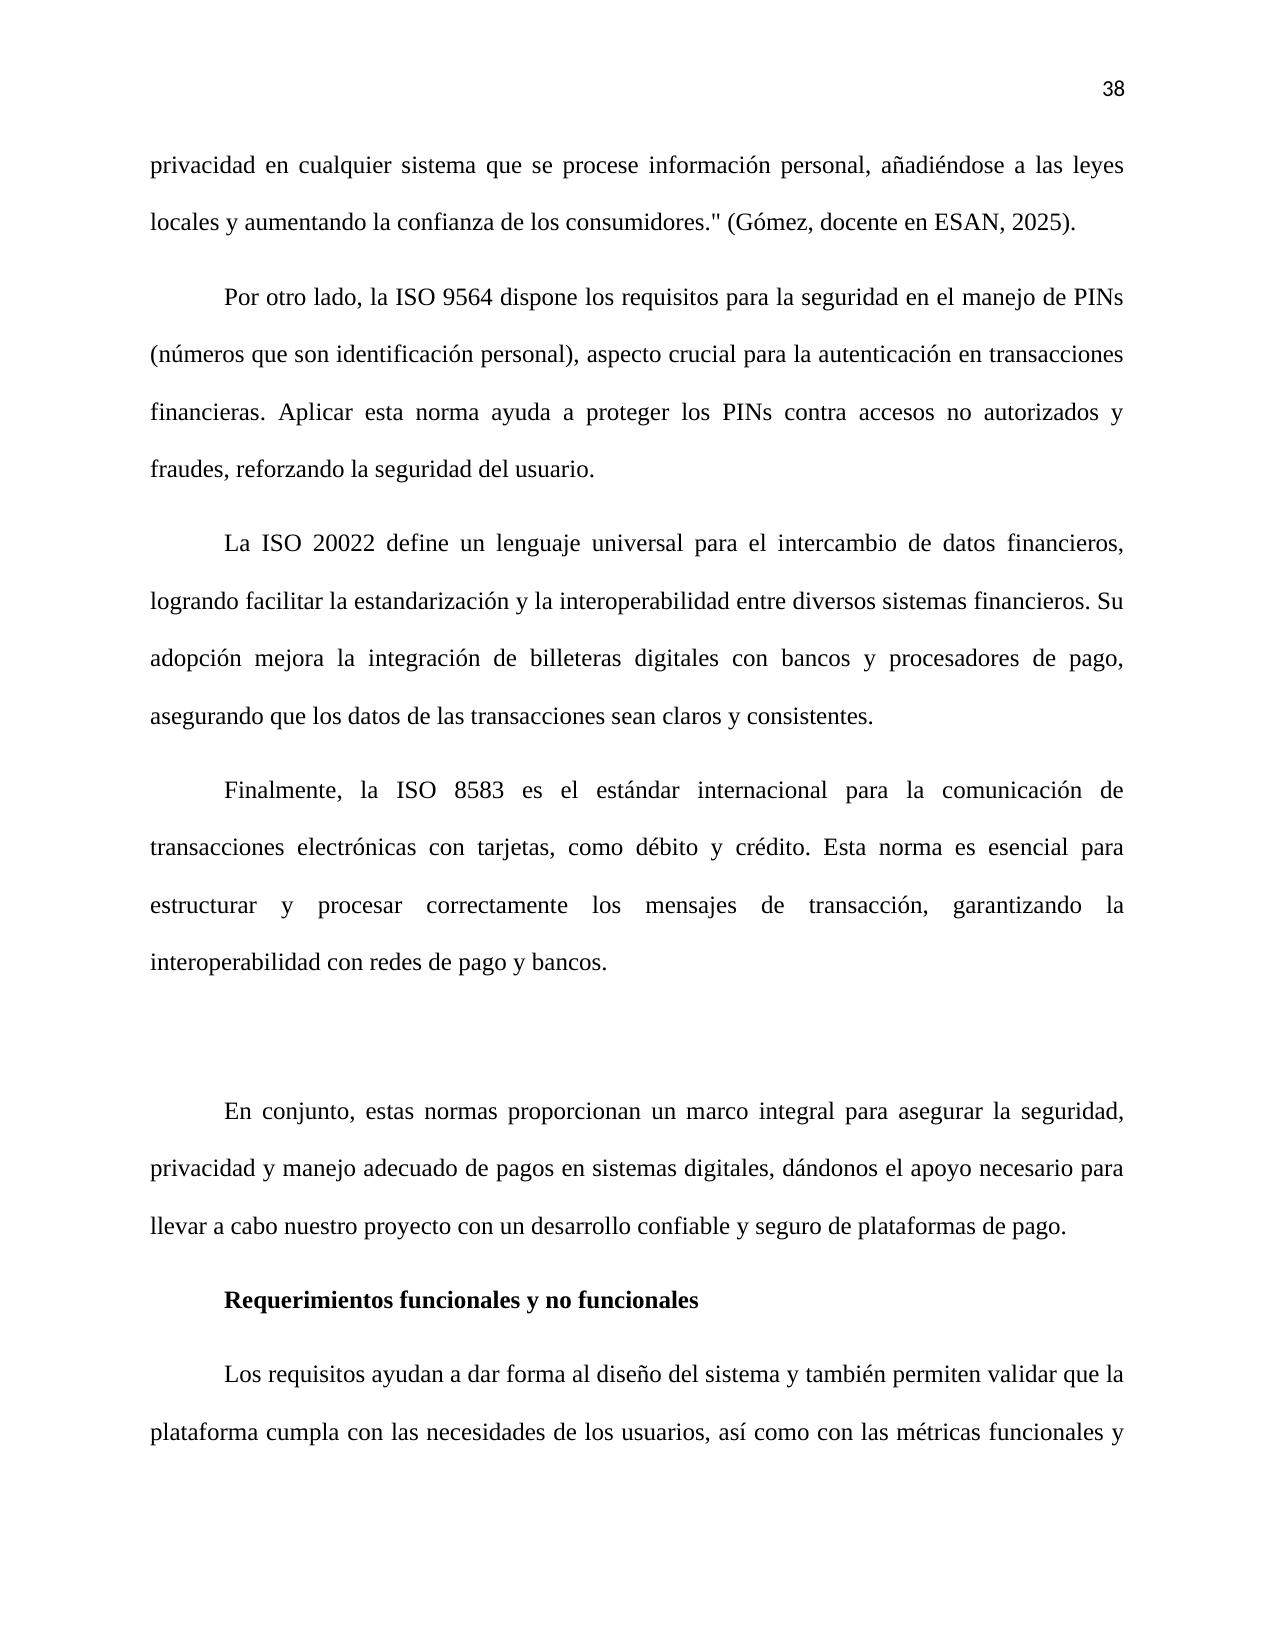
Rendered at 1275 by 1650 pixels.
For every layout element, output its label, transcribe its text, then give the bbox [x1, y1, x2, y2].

text En conjunto, estas normas proporcionan un marco integral para asegurar la seguridad, privacidad y manejo adecuado de pagos en sistemas digitales, dándonos el apoyo necesario para llevar a cabo nuestro proyecto con un desarrollo confiable y seguro de plataformas de pago. [150, 1096, 1125, 1239]
text La ISO 20022 define un lenguaje universal para el intercambio de datos financieros, logrando facilitar la estandarización y la interoperabilidad entre diversos sistemas financieros. Su adopción mejora la integración de billeteras digitales con bancos y procesadores de pago, asegurando que los datos de las transacciones sean claros y consistentes. [150, 528, 1125, 729]
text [150, 1359, 1125, 1445]
text Por otro lado, la ISO 9564 dispone los requisitos para la seguridad en el manejo de PINs (números que son identificación personal), aspecto crucial para la autenticación en transacciones financieras. Aplicar esta norma ayuda a proteger los PINs contra accesos no autorizados y fraudes, reforzando la seguridad del usuario. [150, 282, 1125, 483]
text Requerimientos funcionales y no funcionales [150, 1285, 1125, 1314]
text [150, 150, 1125, 236]
text Finalmente, la ISO 8583 es el estándar internacional para la comunicación de transacciones electrónicas con tarjetas, como débito y crédito. Esta norma es esencial para estructurar y procesar correctamente los mensajes de transacción, garantizando la interoperabilidad con redes de pago y bancos. [150, 775, 1125, 976]
